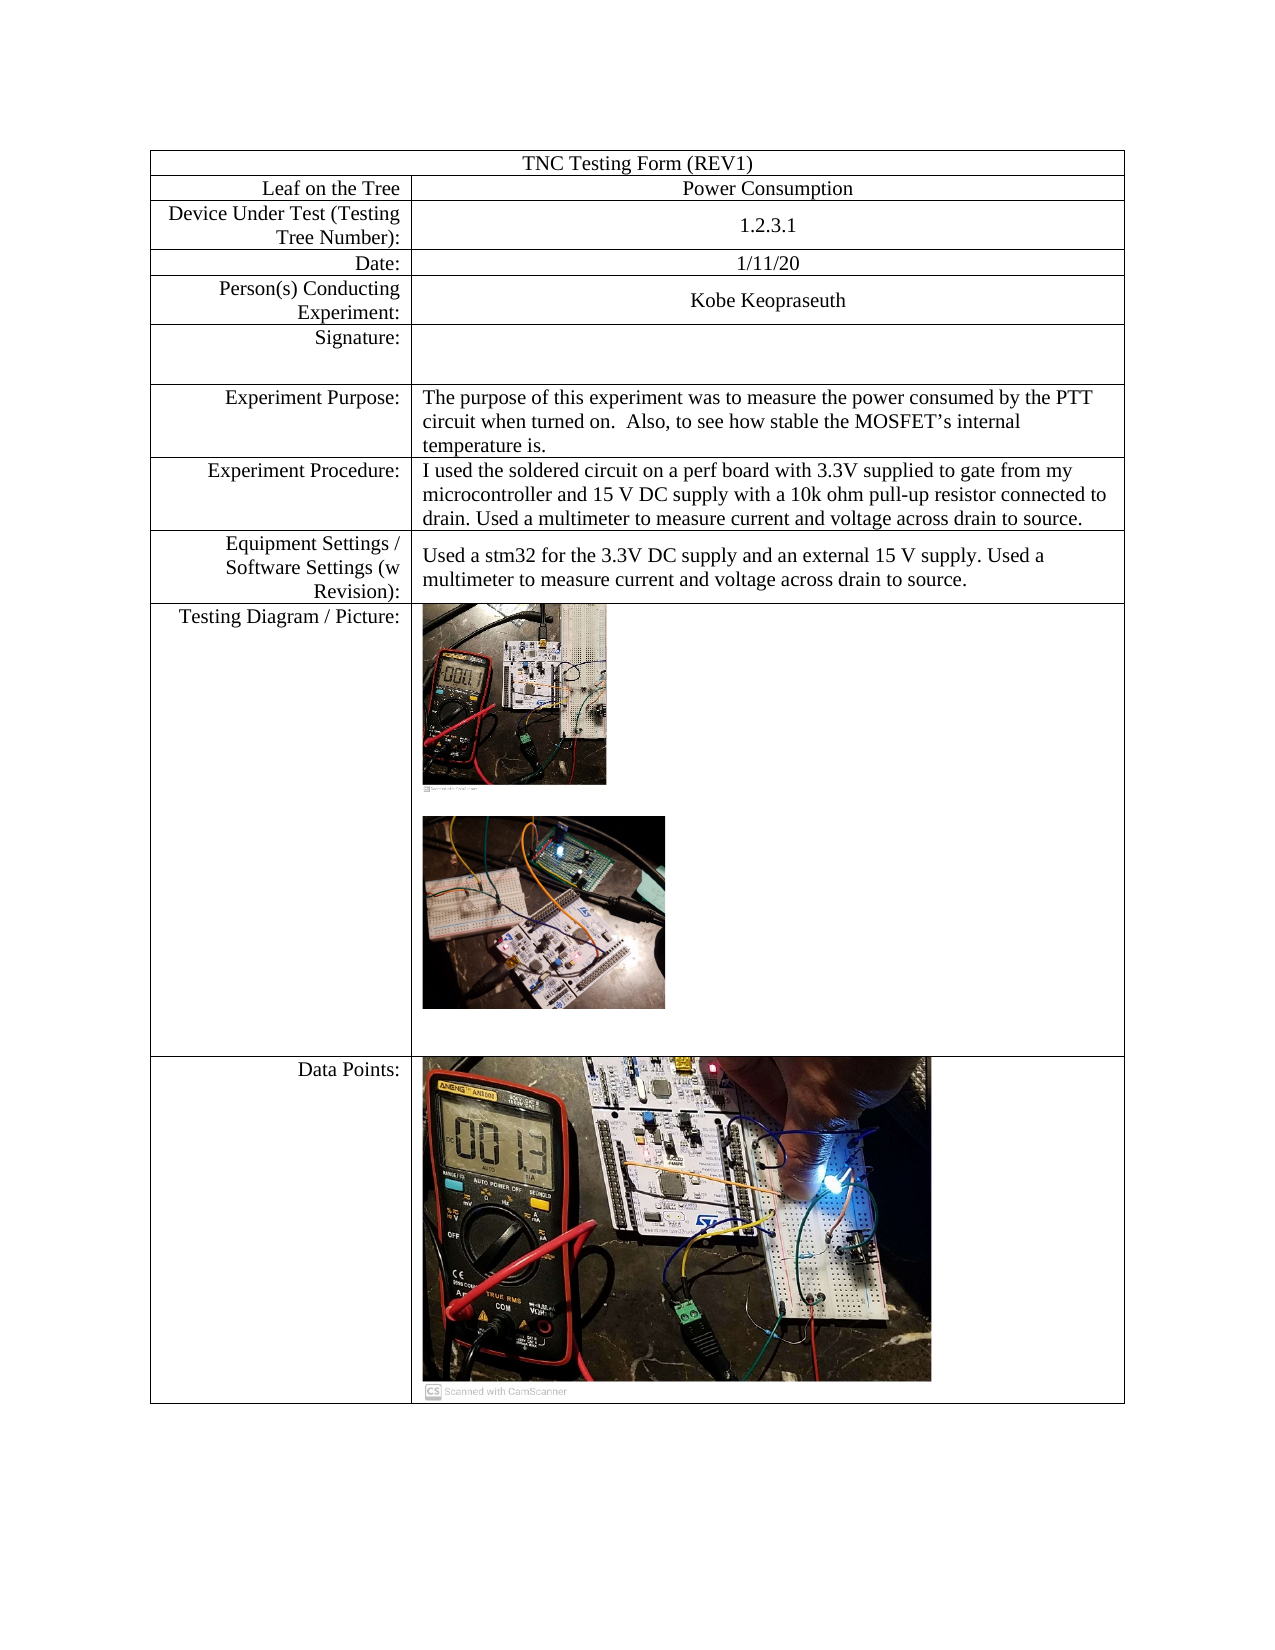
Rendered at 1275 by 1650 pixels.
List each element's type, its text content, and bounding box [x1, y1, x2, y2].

table_cell [412, 325, 1124, 383]
table_header TNC Testing Form (REV1) [151, 151, 1124, 175]
table_cell Experiment Purpose: [151, 385, 411, 457]
table_cell 1.2.3.1 [412, 201, 1124, 249]
picture [422, 604, 607, 793]
table_cell [412, 604, 1124, 1056]
picture [422, 816, 666, 1009]
table_cell Signature: [151, 325, 411, 383]
table_cell Experiment Procedure: [151, 458, 411, 530]
table_cell Person(s) Conducting Experiment: [151, 276, 411, 324]
table_cell 1/11/20 [412, 250, 1124, 274]
table_cell Leaf on the Tree [151, 176, 411, 200]
table_cell Date: [151, 250, 411, 274]
table_cell Equipment Settings / Software Settings (w Revision): [151, 531, 411, 603]
table_cell Used a stm32 for the 3.3V DC supply and an external 15 V supply. Used a multimeter to measure current and voltage across drain to source. [412, 531, 1124, 603]
table_cell The purpose of this experiment was to measure the power consumed by the PTT circuit when turned on. Also, to see how stable the MOSFET’s internal temperature is. [412, 385, 1124, 457]
table_cell [932, 1057, 1124, 1402]
table_cell Testing Diagram / Picture: [151, 604, 411, 1056]
table_cell Data Points: [151, 1057, 411, 1402]
table_cell Power Consumption [412, 176, 1124, 200]
table_cell I used the soldered circuit on a perf board with 3.3V supplied to gate from my microcontroller and 15 V DC supply with a 10k ohm pull-up resistor connected to drain. Used a multimeter to measure current and voltage across drain to source. [412, 458, 1124, 530]
picture [422, 1057, 932, 1403]
table_cell Device Under Test (Testing Tree Number): [151, 201, 411, 249]
table_cell [412, 1057, 422, 1402]
table_cell Kobe Keopraseuth [412, 276, 1124, 324]
